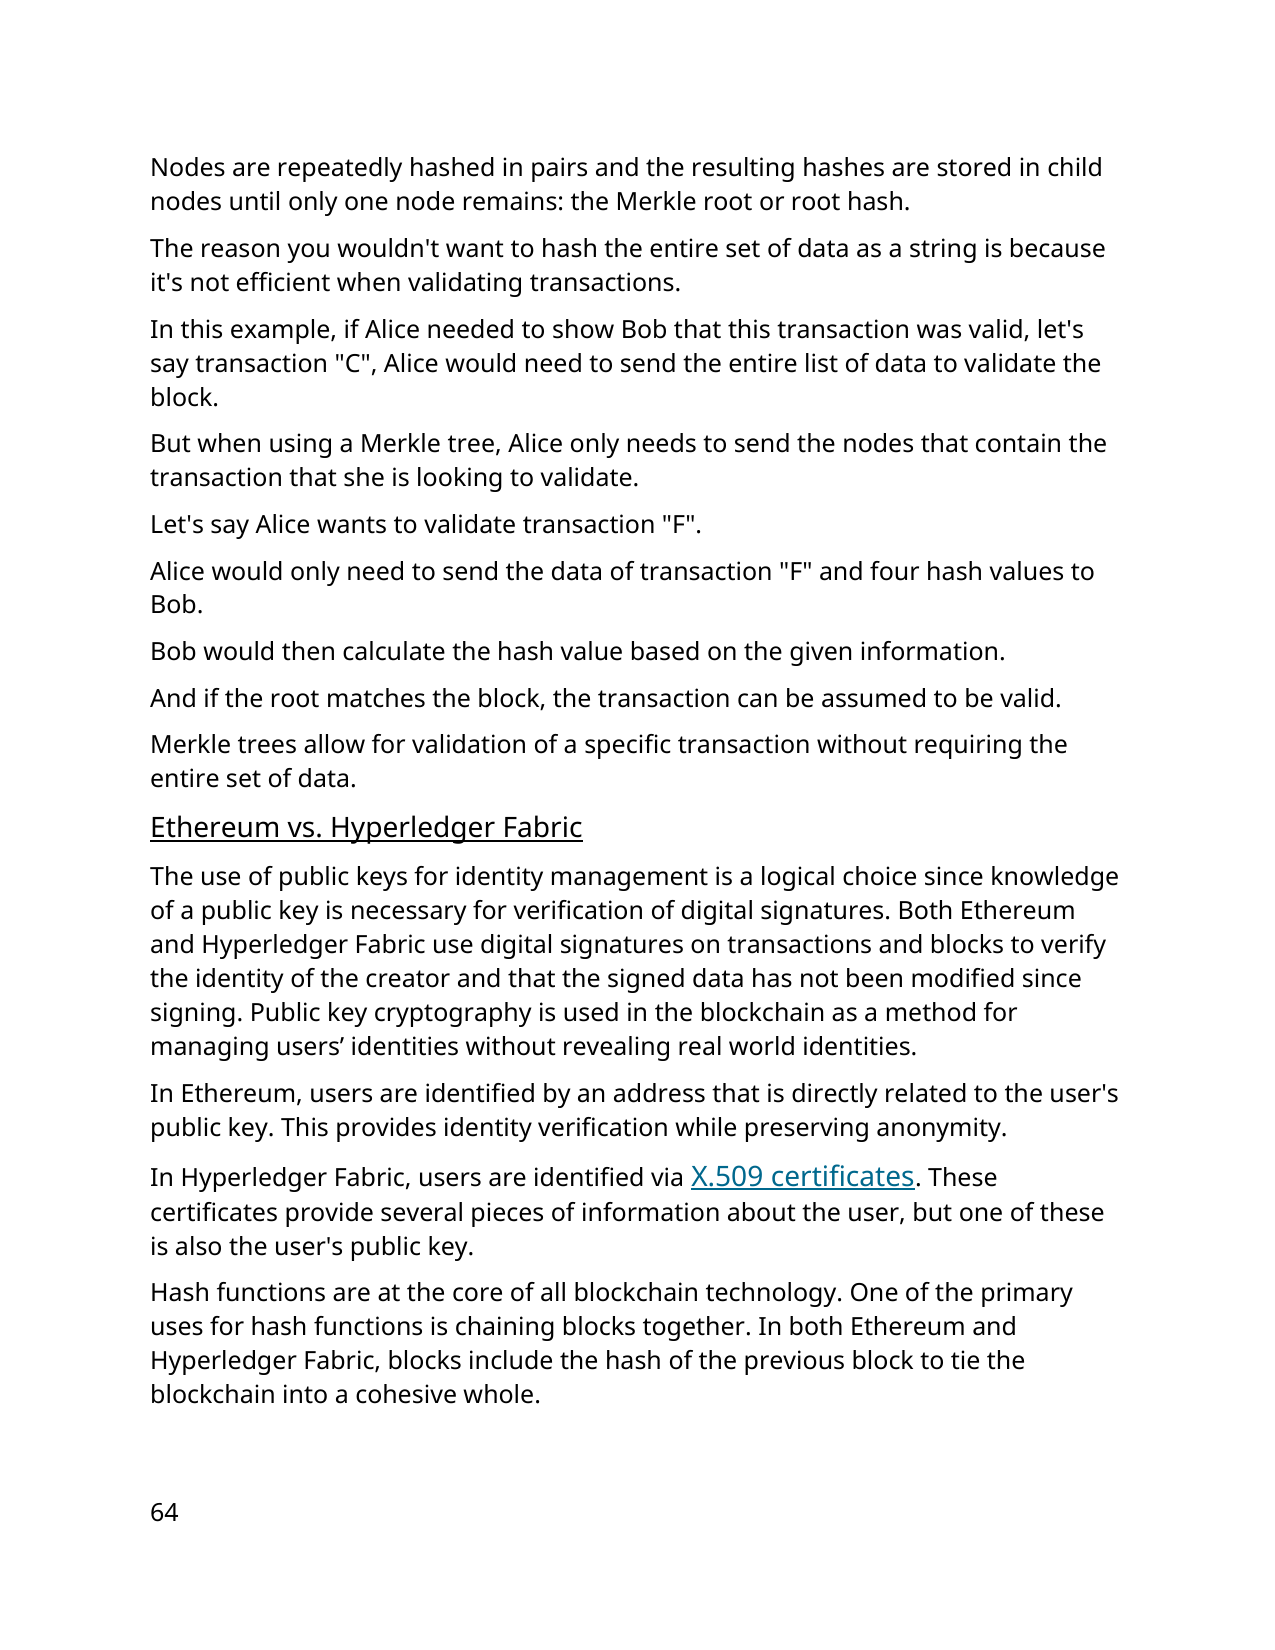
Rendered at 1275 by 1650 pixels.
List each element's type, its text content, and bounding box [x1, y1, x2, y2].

text But when using a Merkle tree, Alice only needs to send the nodes that contain the transaction that she is looking to validate. [150, 426, 1125, 494]
text In this example, if Alice needed to show Bob that this transaction was valid, let's say transaction "C", Alice would need to send the entire list of data to validate the block. [150, 311, 1125, 413]
text And if the root matches the block, the transaction can be assumed to be valid. [150, 680, 1125, 714]
text Merkle trees allow for validation of a specific transaction without requiring the entire set of data. [150, 727, 1125, 795]
subtitle Ethereum vs. Hyperledger Fabric [150, 807, 1125, 846]
text The reason you wouldn't want to hash the entire set of data as a string is because it's not efficient when validating transactions. [150, 231, 1125, 299]
text In Hyperledger Fabric, users are identified via X.509 certificates. These certificates provide several pieces of information about the user, but one of these is also the user's public key. [150, 1156, 1125, 1262]
text The use of public keys for identity management is a logical choice since knowledge of a public key is necessary for verification of digital signatures. Both Ethereum and Hyperledger Fabric use digital signatures on transactions and blocks to verify the identity of the creator and that the signed data has not been modified since signing. Public key cryptography is used in the blockchain as a method for managing users’ identities without revealing real world identities. [150, 858, 1125, 1063]
text In Ethereum, users are identified by an address that is directly related to the user's public key. This provides identity verification while preserving anonymity. [150, 1075, 1125, 1143]
text Alice would only need to send the data of transaction "F" and four hash values to Bob. [150, 553, 1125, 621]
text Let's say Alice wants to validate transaction "F". [150, 507, 1125, 541]
text Bob would then calculate the hash value based on the given information. [150, 634, 1125, 668]
text Hash functions are at the core of all blockchain technology. One of the primary uses for hash functions is chaining blocks together. In both Ethereum and Hyperledger Fabric, blocks include the hash of the previous block to tie the blockchain into a cohesive whole. [150, 1275, 1125, 1411]
text Nodes are repeatedly hashed in pairs and the resulting hashes are stored in child nodes until only one node remains: the Merkle root or root hash. [150, 150, 1125, 218]
